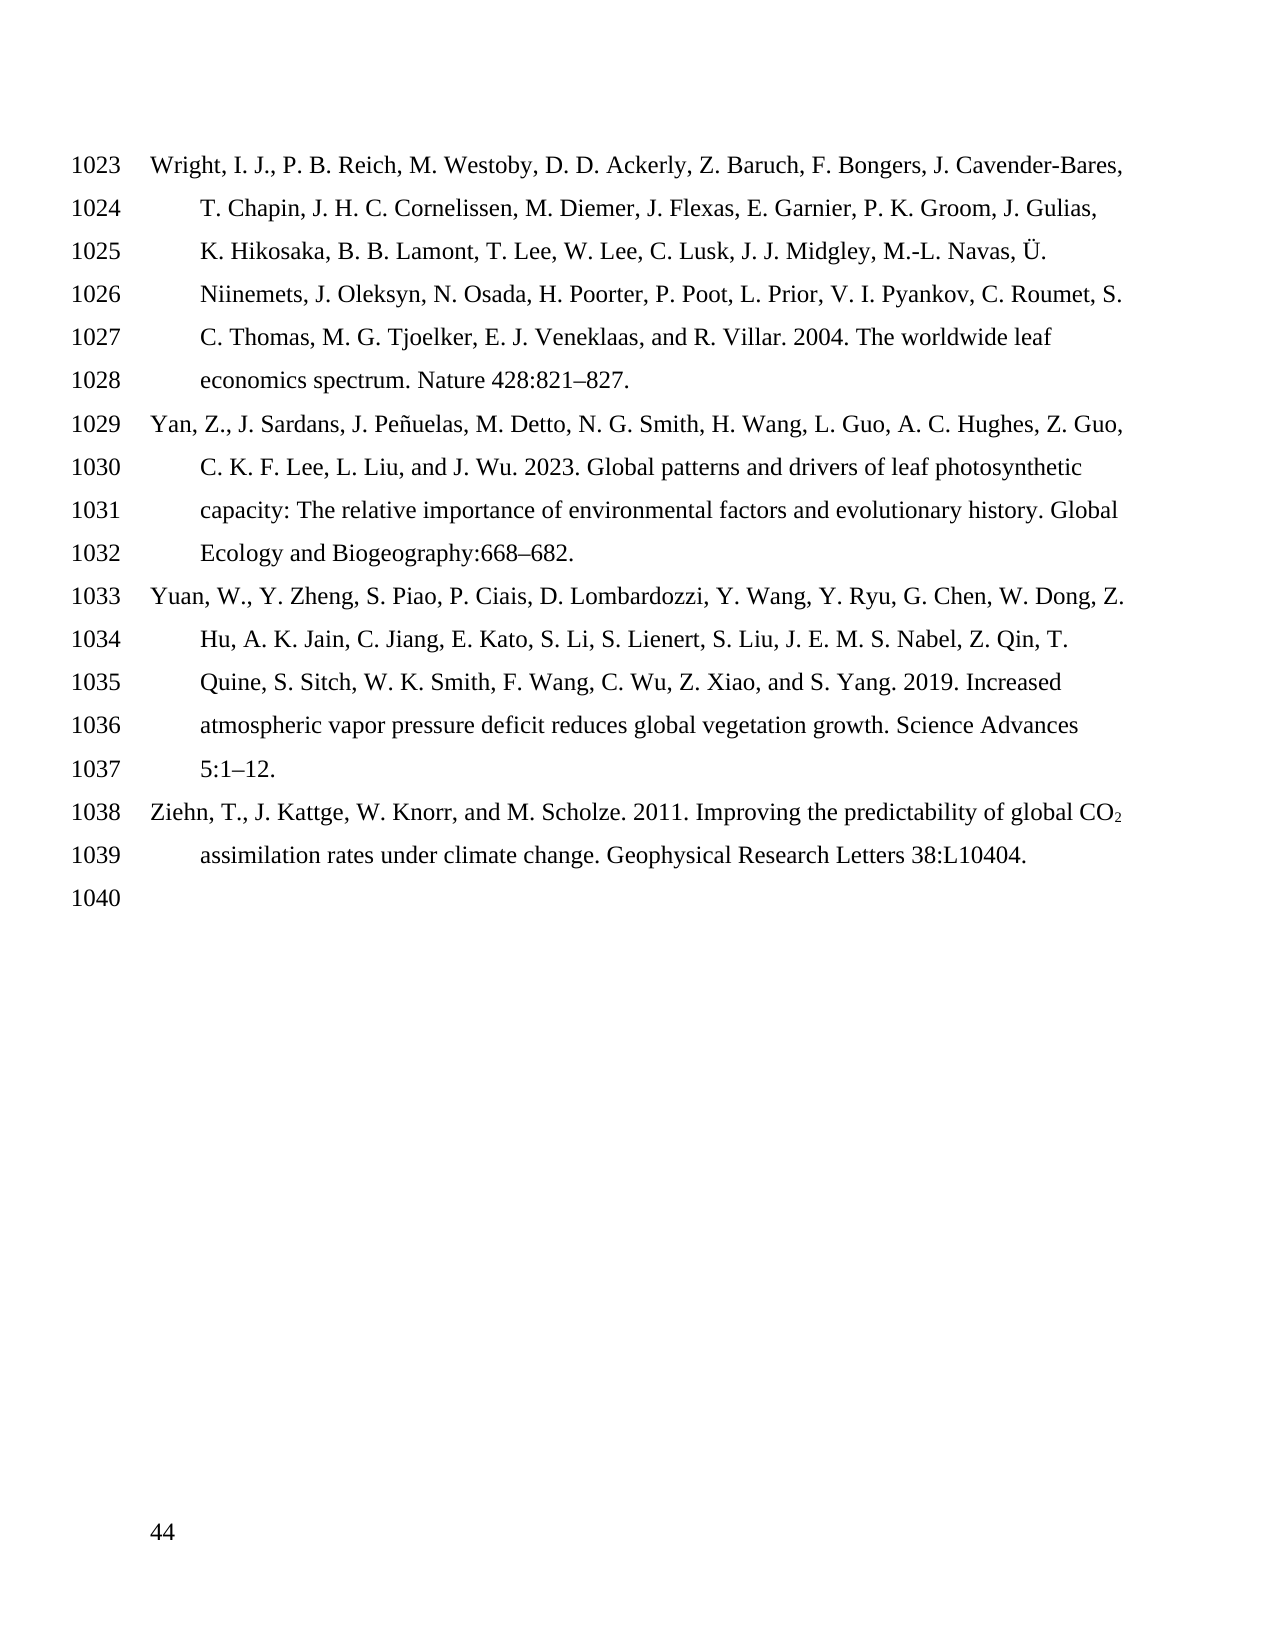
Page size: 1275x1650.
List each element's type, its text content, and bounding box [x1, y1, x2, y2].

text Ziehn, T., J. Kattge, W. Knorr, and M. Scholze. 2011. Improving the predictability of global CO2 assimilation rates under climate change. Geophysical Research Letters 38:L10404. [150, 797, 1125, 869]
text Wright, I. J., P. B. Reich, M. Westoby, D. D. Ackerly, Z. Baruch, F. Bongers, J. Cavender-Bares, T. Chapin, J. H. C. Cornelissen, M. Diemer, J. Flexas, E. Garnier, P. K. Groom, J. Gulias, K. Hikosaka, B. B. Lamont, T. Lee, W. Lee, C. Lusk, J. J. Midgley, M.-L. Navas, Ü. Niinemets, J. Oleksyn, N. Osada, H. Poorter, P. Poot, L. Prior, V. I. Pyankov, C. Roumet, S. C. Thomas, M. G. Tjoelker, E. J. Veneklaas, and R. Villar. 2004. The worldwide leaf economics spectrum. Nature 428:821–827. [150, 150, 1125, 394]
text Yuan, W., Y. Zheng, S. Piao, P. Ciais, D. Lombardozzi, Y. Wang, Y. Ryu, G. Chen, W. Dong, Z. Hu, A. K. Jain, C. Jiang, E. Kato, S. Li, S. Lienert, S. Liu, J. E. M. S. Nabel, Z. Qin, T. Quine, S. Sitch, W. K. Smith, F. Wang, C. Wu, Z. Xiao, and S. Yang. 2019. Increased atmospheric vapor pressure deficit reduces global vegetation growth. Science Advances 5:1–12. [150, 581, 1125, 782]
text Yan, Z., J. Sardans, J. Peñuelas, M. Detto, N. G. Smith, H. Wang, L. Guo, A. C. Hughes, Z. Guo, C. K. F. Lee, L. Liu, and J. Wu. 2023. Global patterns and drivers of leaf photosynthetic capacity: The relative importance of environmental factors and evolutionary history. Global Ecology and Biogeography:668–682. [150, 409, 1125, 567]
